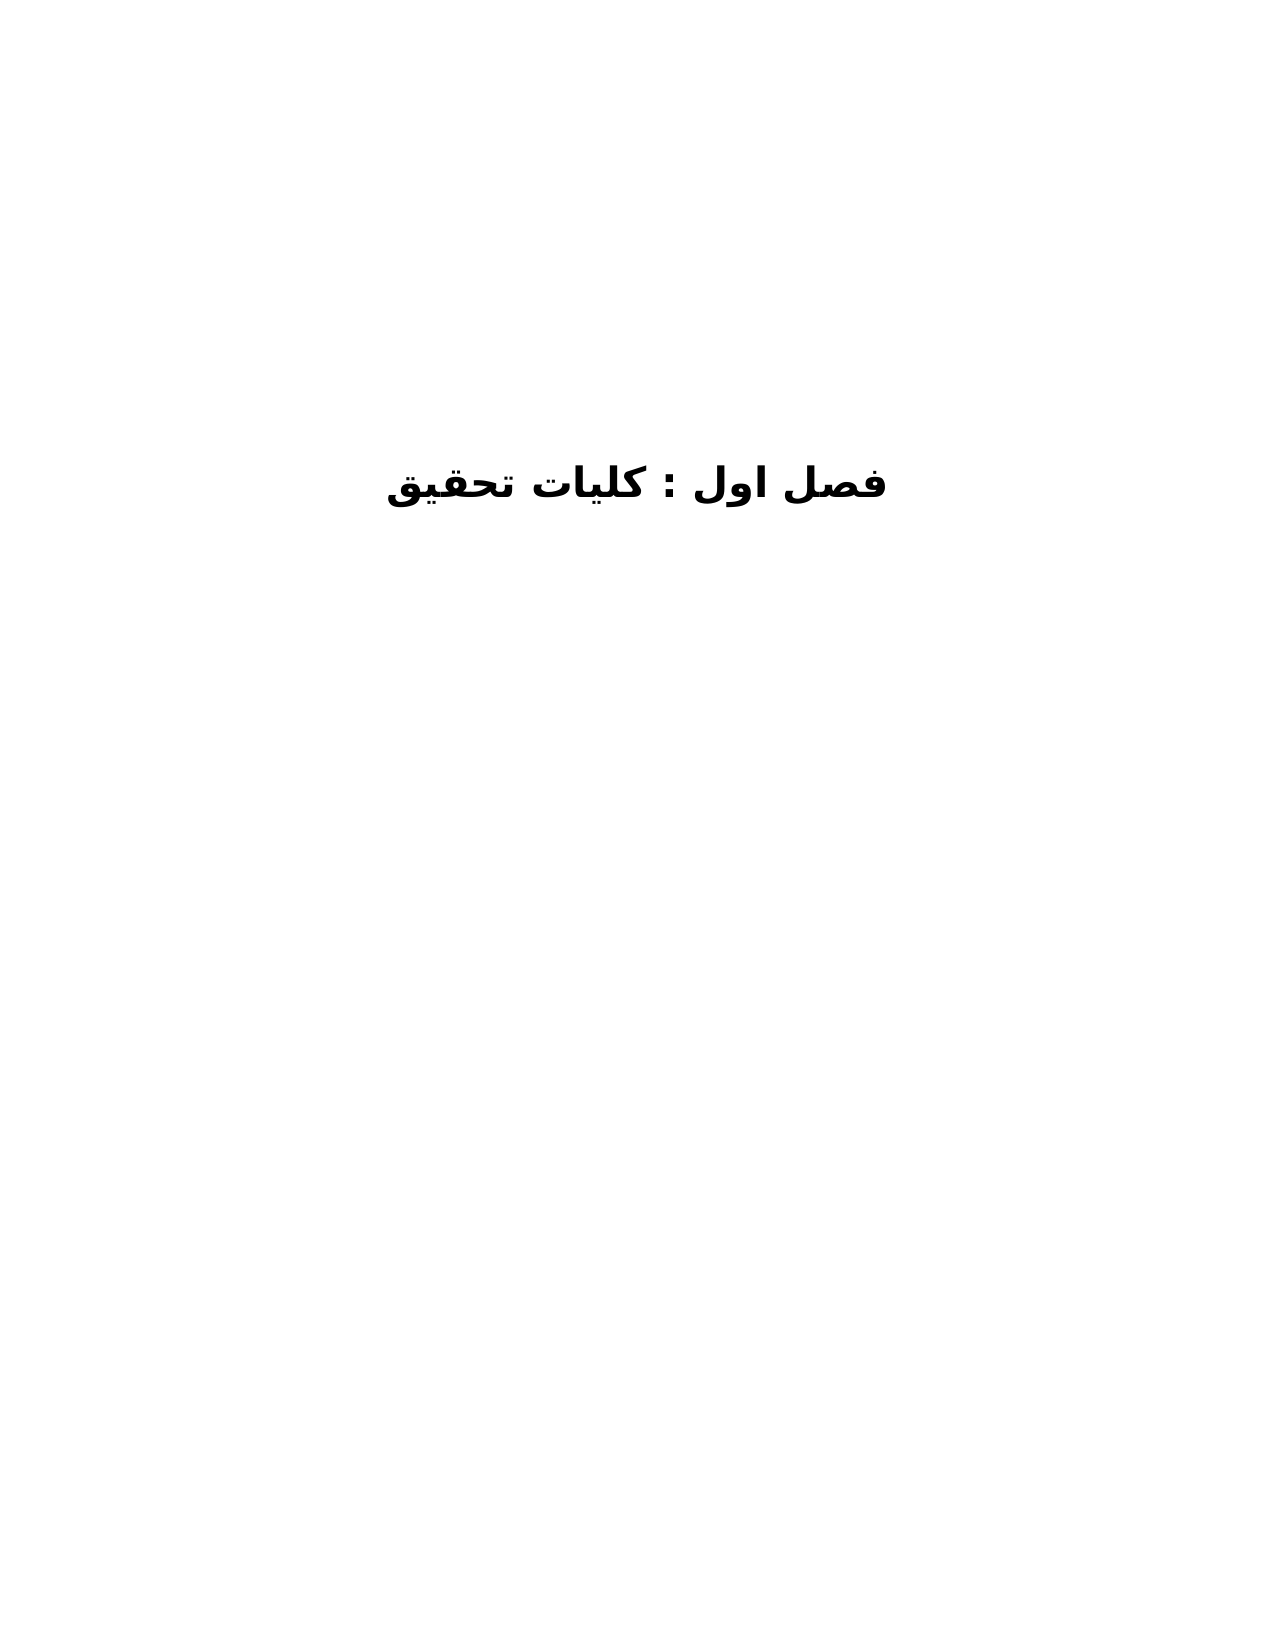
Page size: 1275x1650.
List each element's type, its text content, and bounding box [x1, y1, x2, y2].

subtitle فصل اول : کلیات تحقیق [150, 458, 1125, 507]
